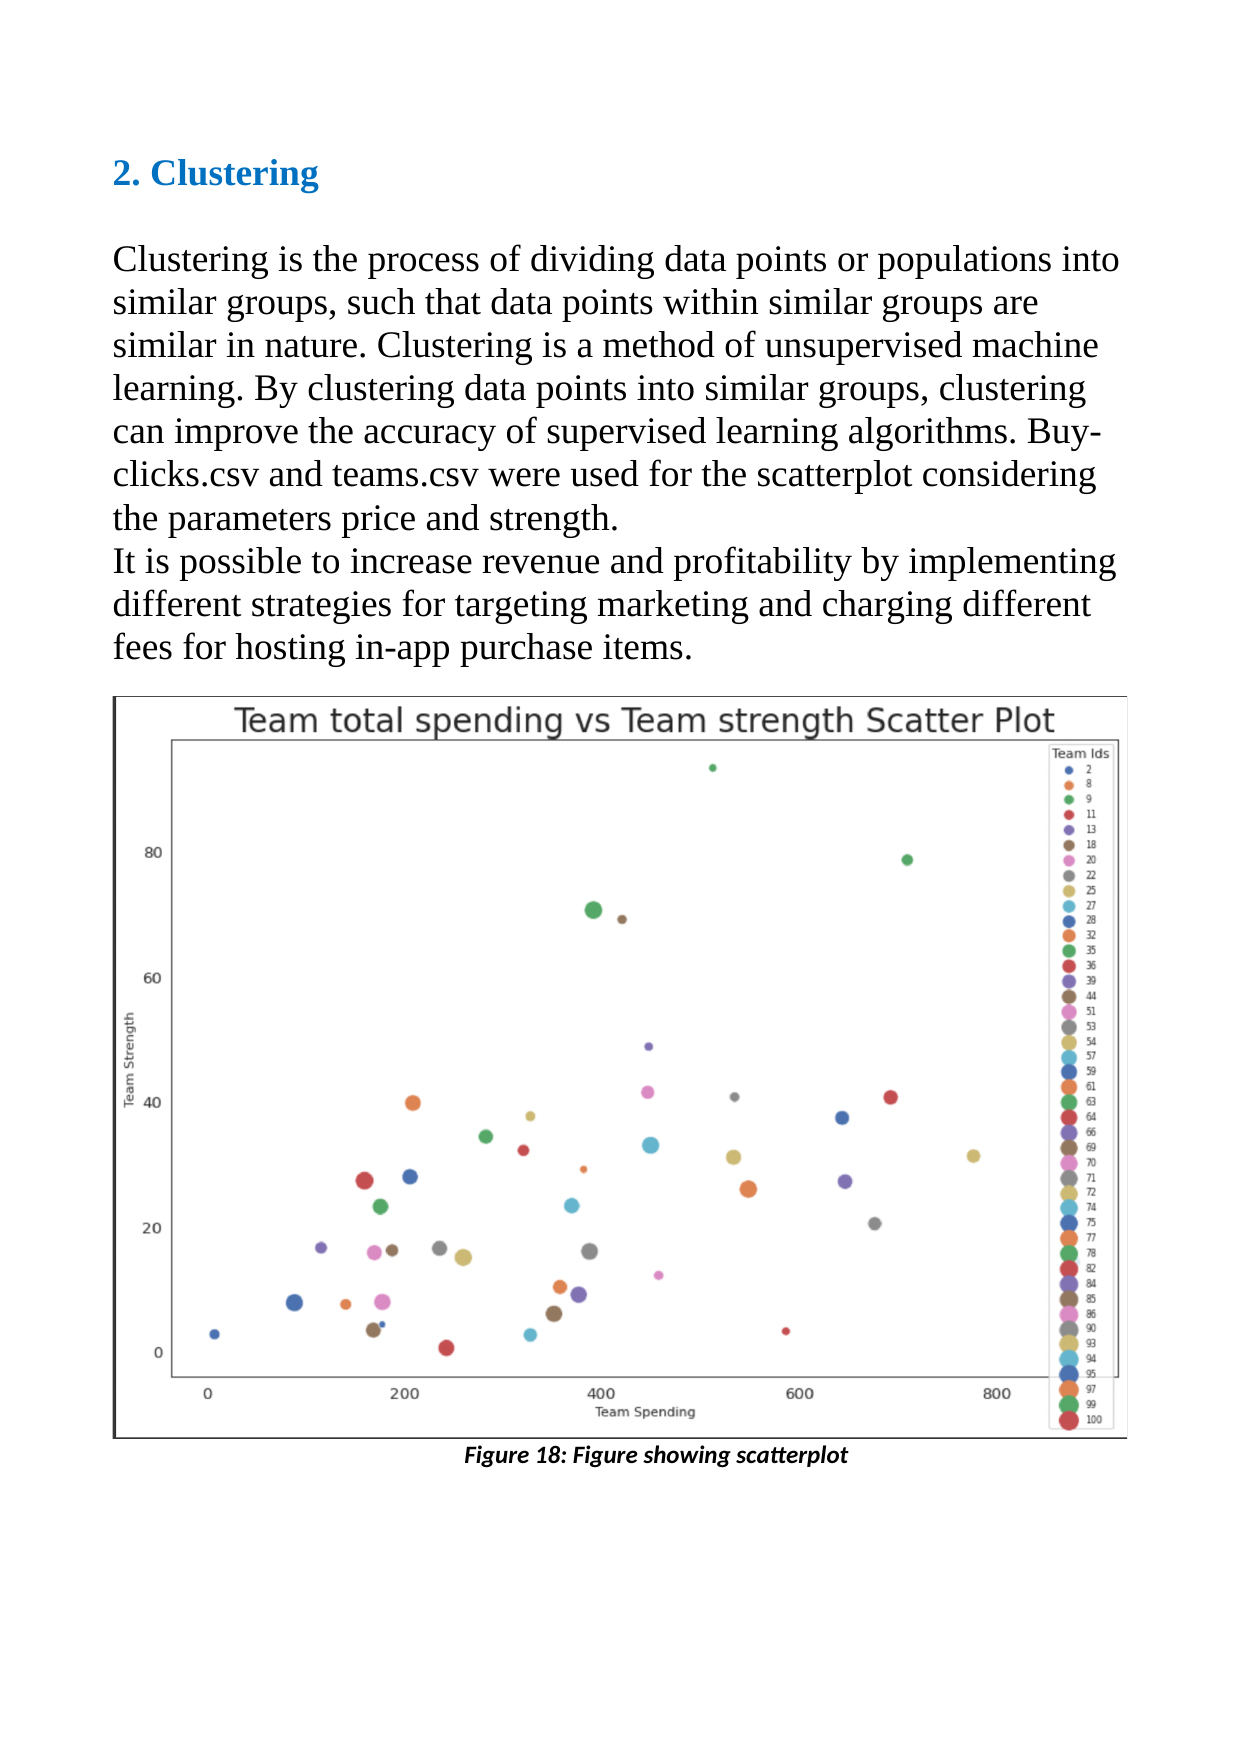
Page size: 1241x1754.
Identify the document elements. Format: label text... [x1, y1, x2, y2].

text 2. Clustering [112, 150, 1128, 193]
list Figure 18: Figure showing scatterplot [187, 1439, 1128, 1469]
text It is possible to increase revenue and profitability by implementing different strategies for targeting marketing and charging different fees for hosting in-app purchase items. [112, 538, 1128, 667]
picture [112, 696, 1128, 1439]
text Clustering is the process of dividing data points or populations into similar groups, such that data points within similar groups are similar in nature. Clustering is a method of unsupervised machine learning. By clustering data points into similar groups, clustering can improve the accuracy of supervised learning algorithms. Buy-clicks.csv and teams.csv were used for the scatterplot considering the parameters price and strength. [112, 236, 1128, 538]
